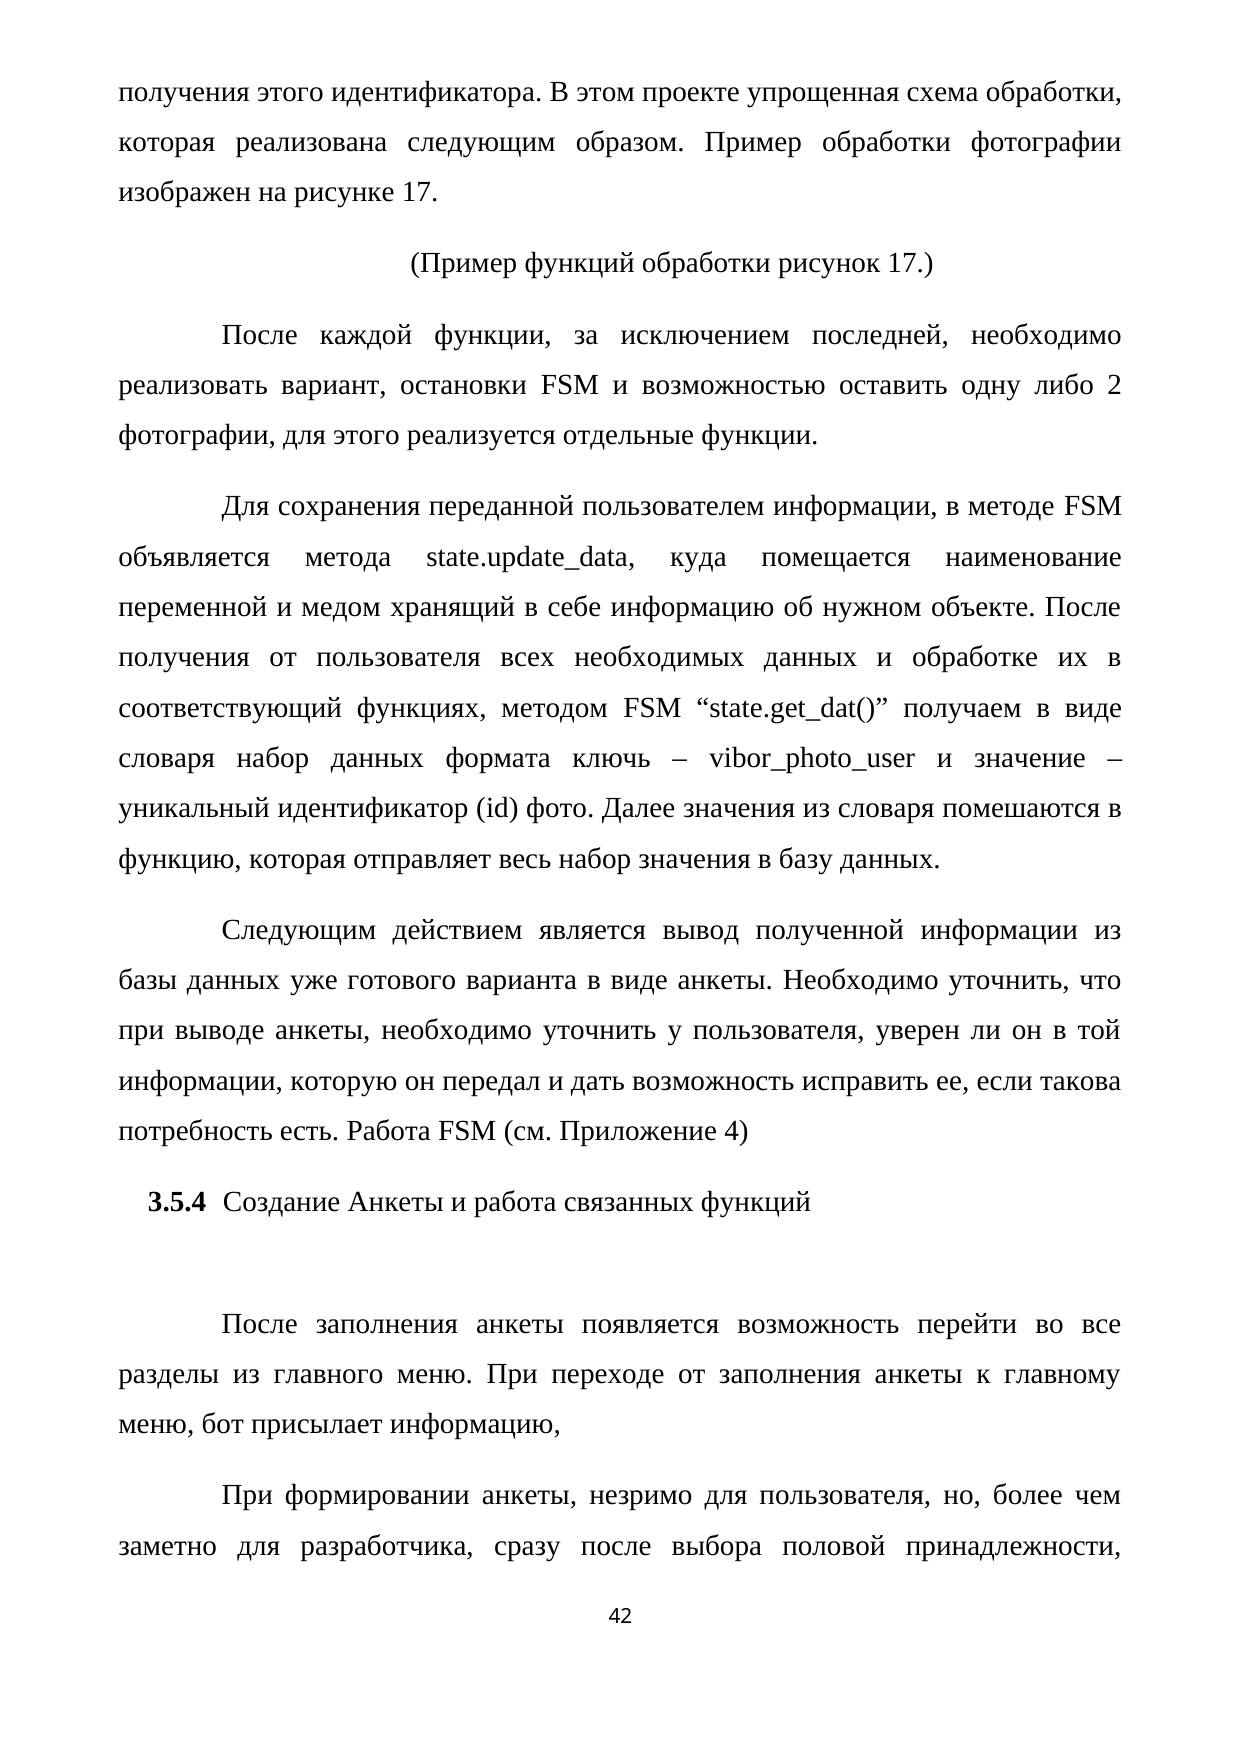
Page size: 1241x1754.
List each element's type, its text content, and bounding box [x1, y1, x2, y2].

list Создание Анкеты и работа связанных функций [148, 1184, 1122, 1218]
text Следующим действием является вывод полученной информации из базы данных уже готового варианта в виде анкеты. Необходимо уточнить, что при выводе анкеты, необходимо уточнить у пользователя, уверен ли он в той информации, которую он передал и дать возможность исправить ее, если такова потребность есть. Работа FSM (см. Приложение 4) [118, 912, 1122, 1147]
text После заполнения анкеты появляется возможность перейти во все разделы из главного меню. При переходе от заполнения анкеты к главному меню, бот присылает информацию, [118, 1306, 1122, 1440]
text При обработке функции, отвечающей за получения уникального идентификатора фотографии, можно столкнутся с проблемой обработки получения этого идентификатора. В этом проекте упрощенная схема обработки, которая реализована следующим образом. Пример обработки фотографии изображен на рисунке 17. [118, 74, 1122, 208]
text Для сохранения переданной пользователем информации, в методе FSM объявляется метода state.update_data, куда помещается наименование переменной и медом хранящий в себе информацию об нужном объекте. После получения от пользователя всех необходимых данных и обработке их в соответствующий функциях, методом FSM “state.get_dat()” получаем в виде словаря набор данных формата ключь – vibor_photo_user и значение – уникальный идентификатор (id) фото. Далее значения из словаря помешаются в функцию, которая отправляет весь набор значения в базу данных. [118, 488, 1122, 874]
text (Пример функций обработки рисунок 17.) [118, 246, 1122, 279]
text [118, 1477, 1122, 1561]
text После каждой функции, за исключением последней, необходимо реализовать вариант, остановки FSM и возможностью оставить одну либо 2 фотографии, для этого реализуется отдельные функции. [118, 317, 1122, 451]
